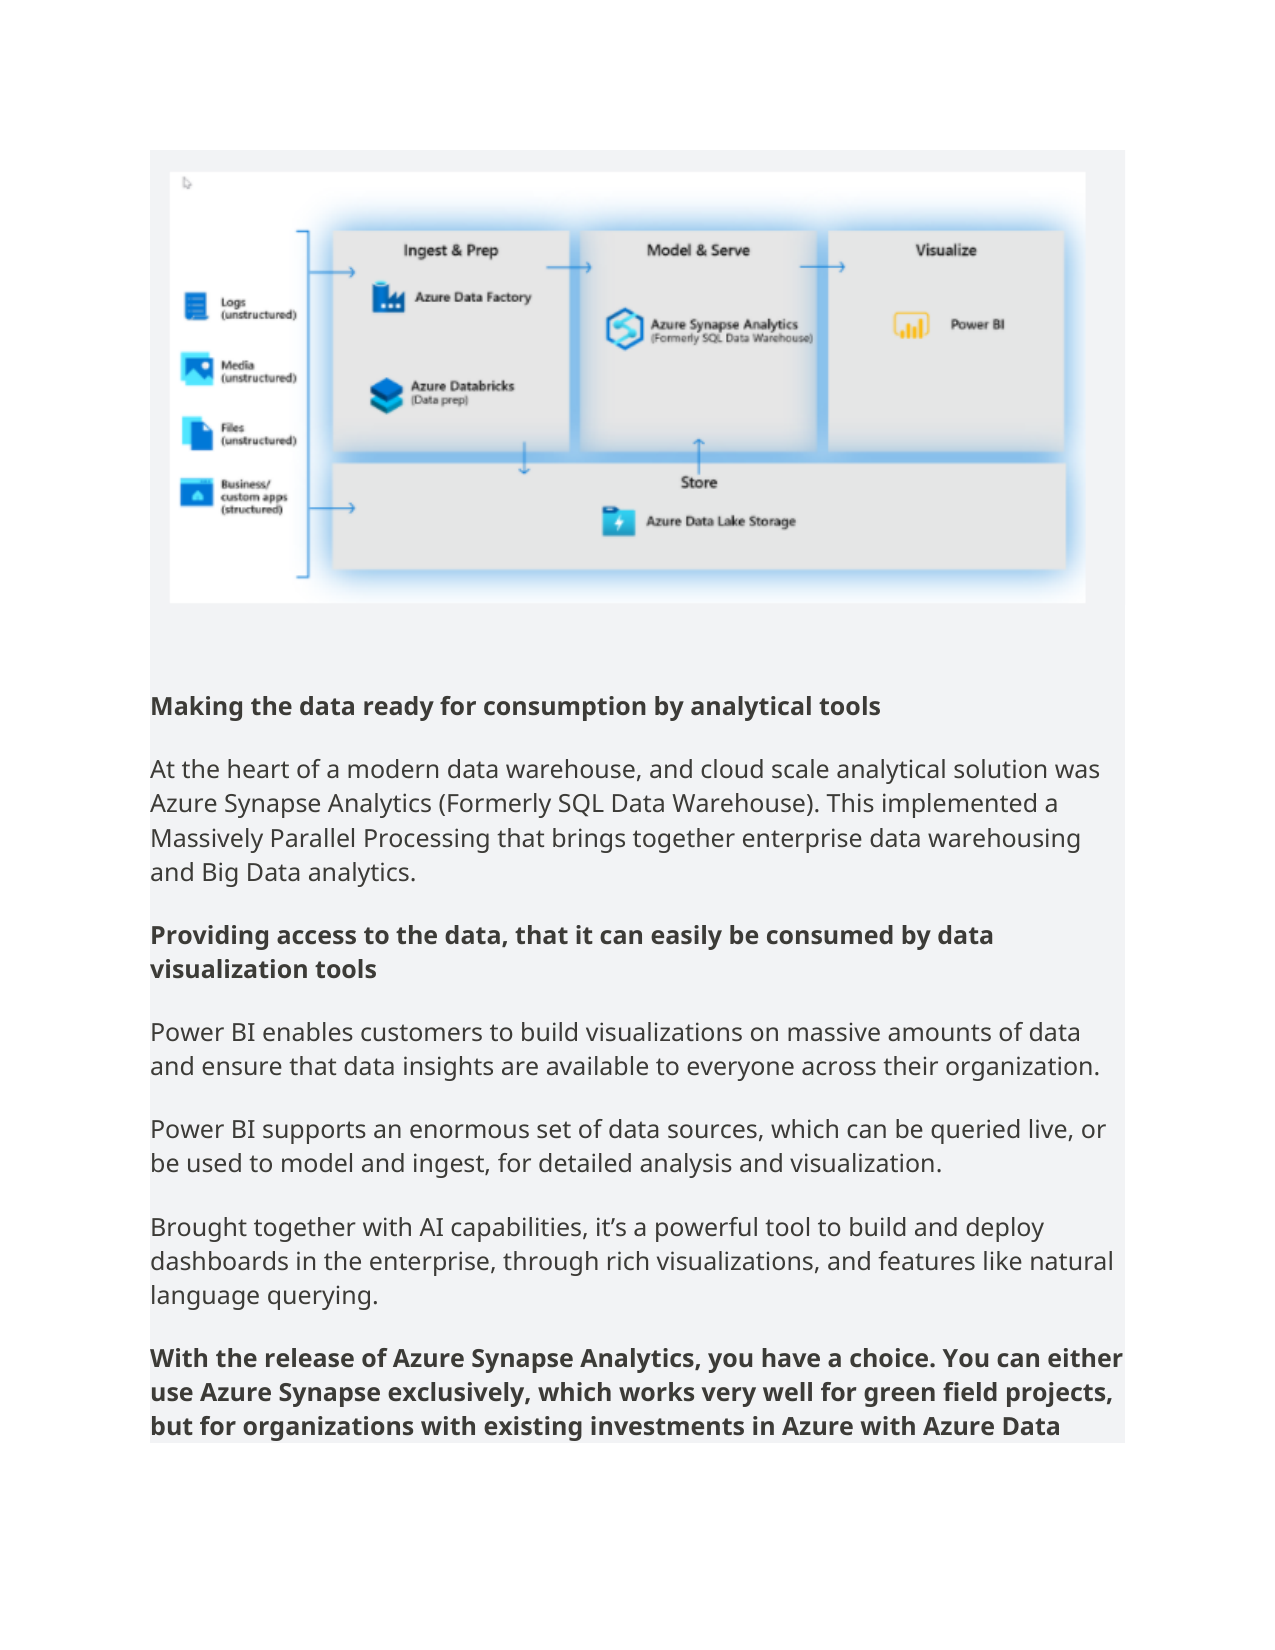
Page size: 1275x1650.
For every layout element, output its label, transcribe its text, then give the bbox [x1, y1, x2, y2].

text Power BI supports an enormous set of data sources, which can be queried live, or be used to model and ingest, for detailed analysis and visualization. [150, 1112, 1125, 1180]
text Power BI enables customers to build visualizations on massive amounts of data and ensure that data insights are available to everyone across their organization. [150, 1015, 1125, 1083]
text At the heart of a modern data warehouse, and cloud scale analytical solution was Azure Synapse Analytics (Formerly SQL Data Warehouse). This implemented a Massively Parallel Processing that brings together enterprise data warehousing and Big Data analytics. [150, 752, 1125, 888]
text Brought together with AI capabilities, it’s a powerful tool to build and deploy dashboards in the enterprise, through rich visualizations, and features like natural language querying. [150, 1209, 1125, 1312]
text Providing access to the data, that it can easily be consumed by data visualization tools [150, 917, 1125, 986]
picture [150, 150, 1125, 605]
text Making the data ready for consumption by analytical tools [150, 689, 1125, 723]
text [150, 1341, 1125, 1443]
